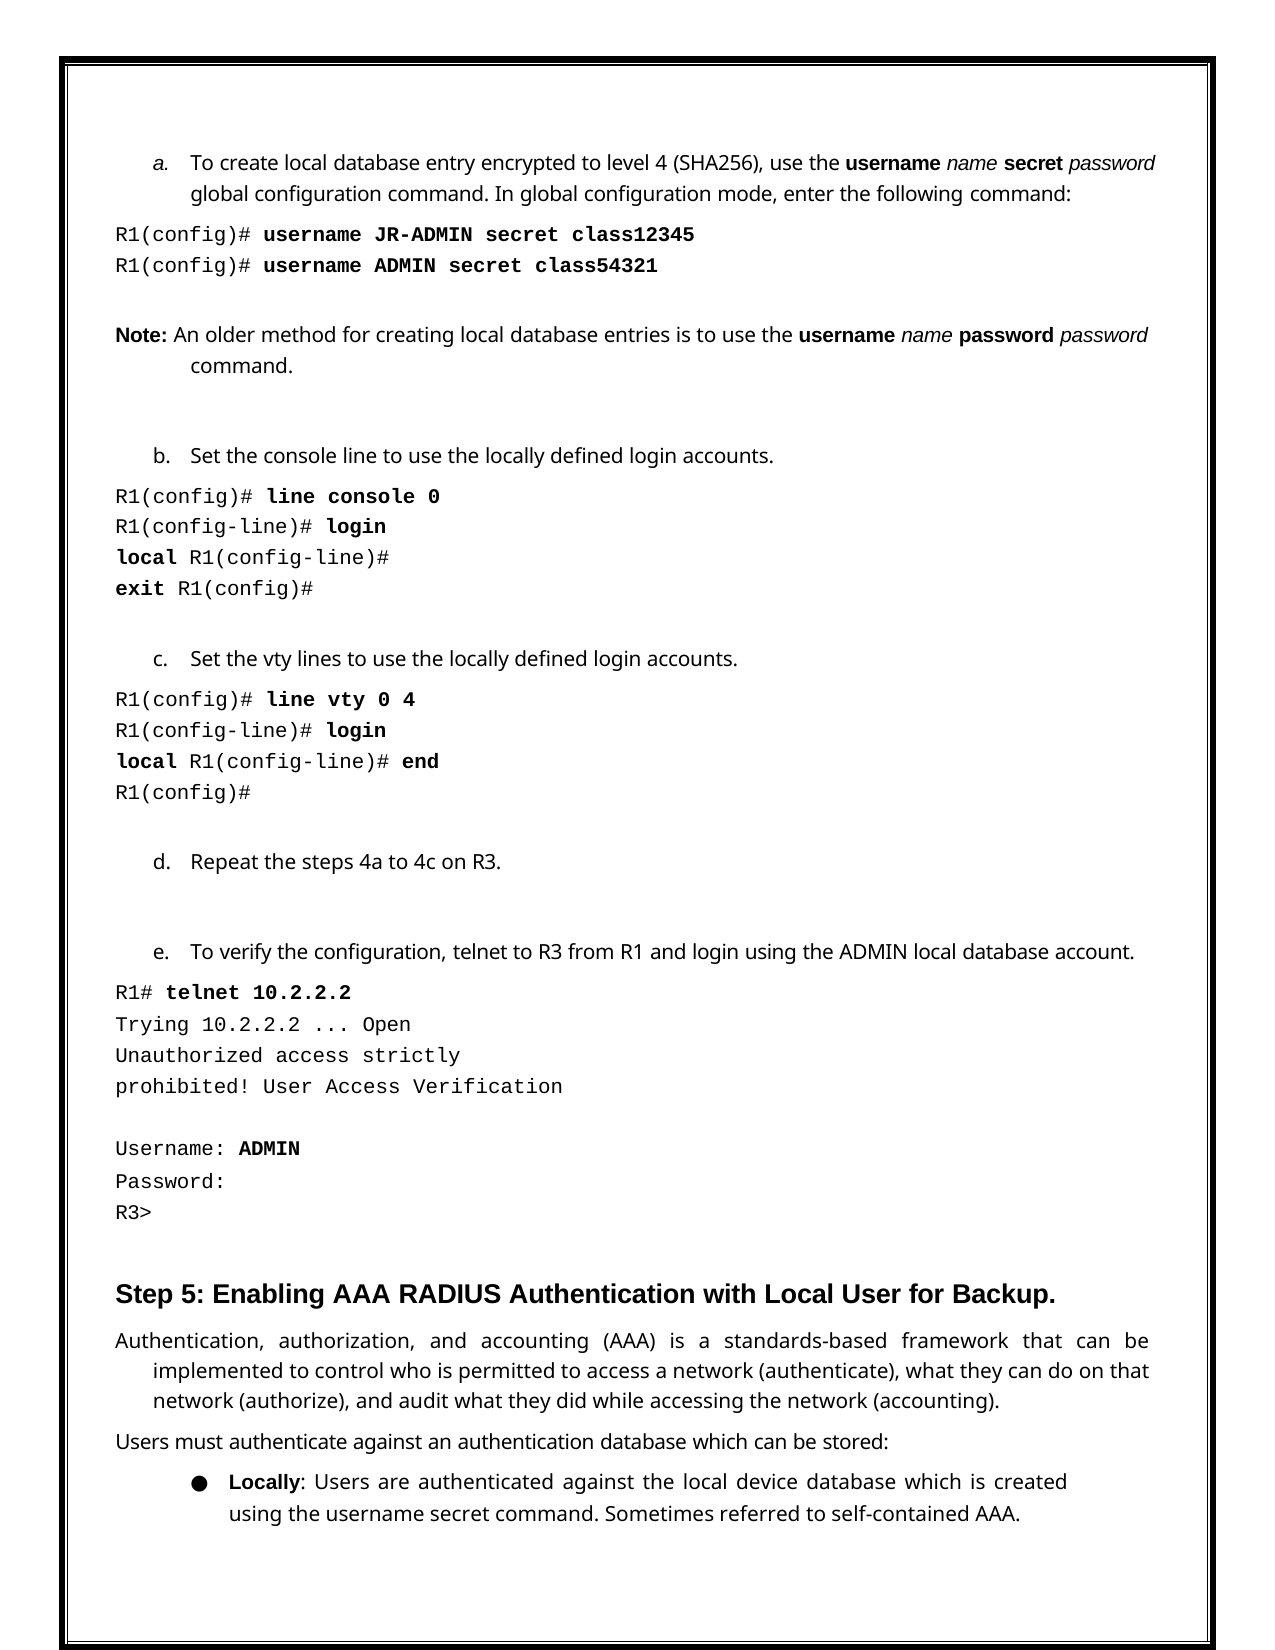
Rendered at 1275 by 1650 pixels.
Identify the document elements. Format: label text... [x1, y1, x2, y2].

text R1(config)# username JR-ADMIN secret class12345 [115, 224, 1207, 247]
text Username: ADMIN [115, 1138, 1207, 1162]
text Note: An older method for creating local database entries is to use the username name password password [115, 320, 1207, 348]
text Users must authenticate against an authentication database which can be stored: [115, 1427, 1207, 1455]
text global configuration command. In global configuration mode, enter the following command: [190, 179, 1207, 207]
list Repeat the steps 4a to 4c on R3. [153, 847, 1207, 876]
text Trying 10.2.2.2 ... Open [115, 1014, 1207, 1037]
list Set the console line to use the locally defined login accounts. [153, 441, 1207, 469]
text Authentication, authorization, and accounting (AAA) is a standards-based framework that can be implemented to control who is permitted to access a network (authenticate), what they can do on that network (authorize), and audit what they did while accessing the network (accounting). [115, 1326, 1150, 1414]
text Password: [115, 1171, 1207, 1194]
list To create local database entry encrypted to level 4 (SHA256), use the username name secret password [153, 148, 1207, 176]
text R3> [115, 1202, 1207, 1226]
list Set the vty lines to use the locally defined login accounts. [153, 644, 1207, 673]
text R1# telnet 10.2.2.2 [115, 982, 1207, 1006]
text R1(config)# line console 0 R1(config-line)# login local R1(config-line)# exit R1(config)# [115, 486, 445, 602]
text R1(config)# line vty 0 4 R1(config-line)# login local R1(config-line)# end R1(config)# [115, 689, 445, 805]
text command. [190, 351, 1207, 379]
list To verify the configuration, telnet to R3 from R1 and login using the ADMIN local database account. [153, 937, 1207, 966]
text R1(config)# username ADMIN secret class54321 [115, 254, 1207, 278]
subtitle Step 5: Enabling AAA RADIUS Authentication with Local User for Backup. [115, 1278, 1207, 1309]
list Locally: Users are authenticated against the local device database which is created using the username secret command. Sometimes referred to self-contained AAA. [190, 1467, 1068, 1527]
text Unauthorized access strictly prohibited! User Access Verification [115, 1045, 589, 1099]
